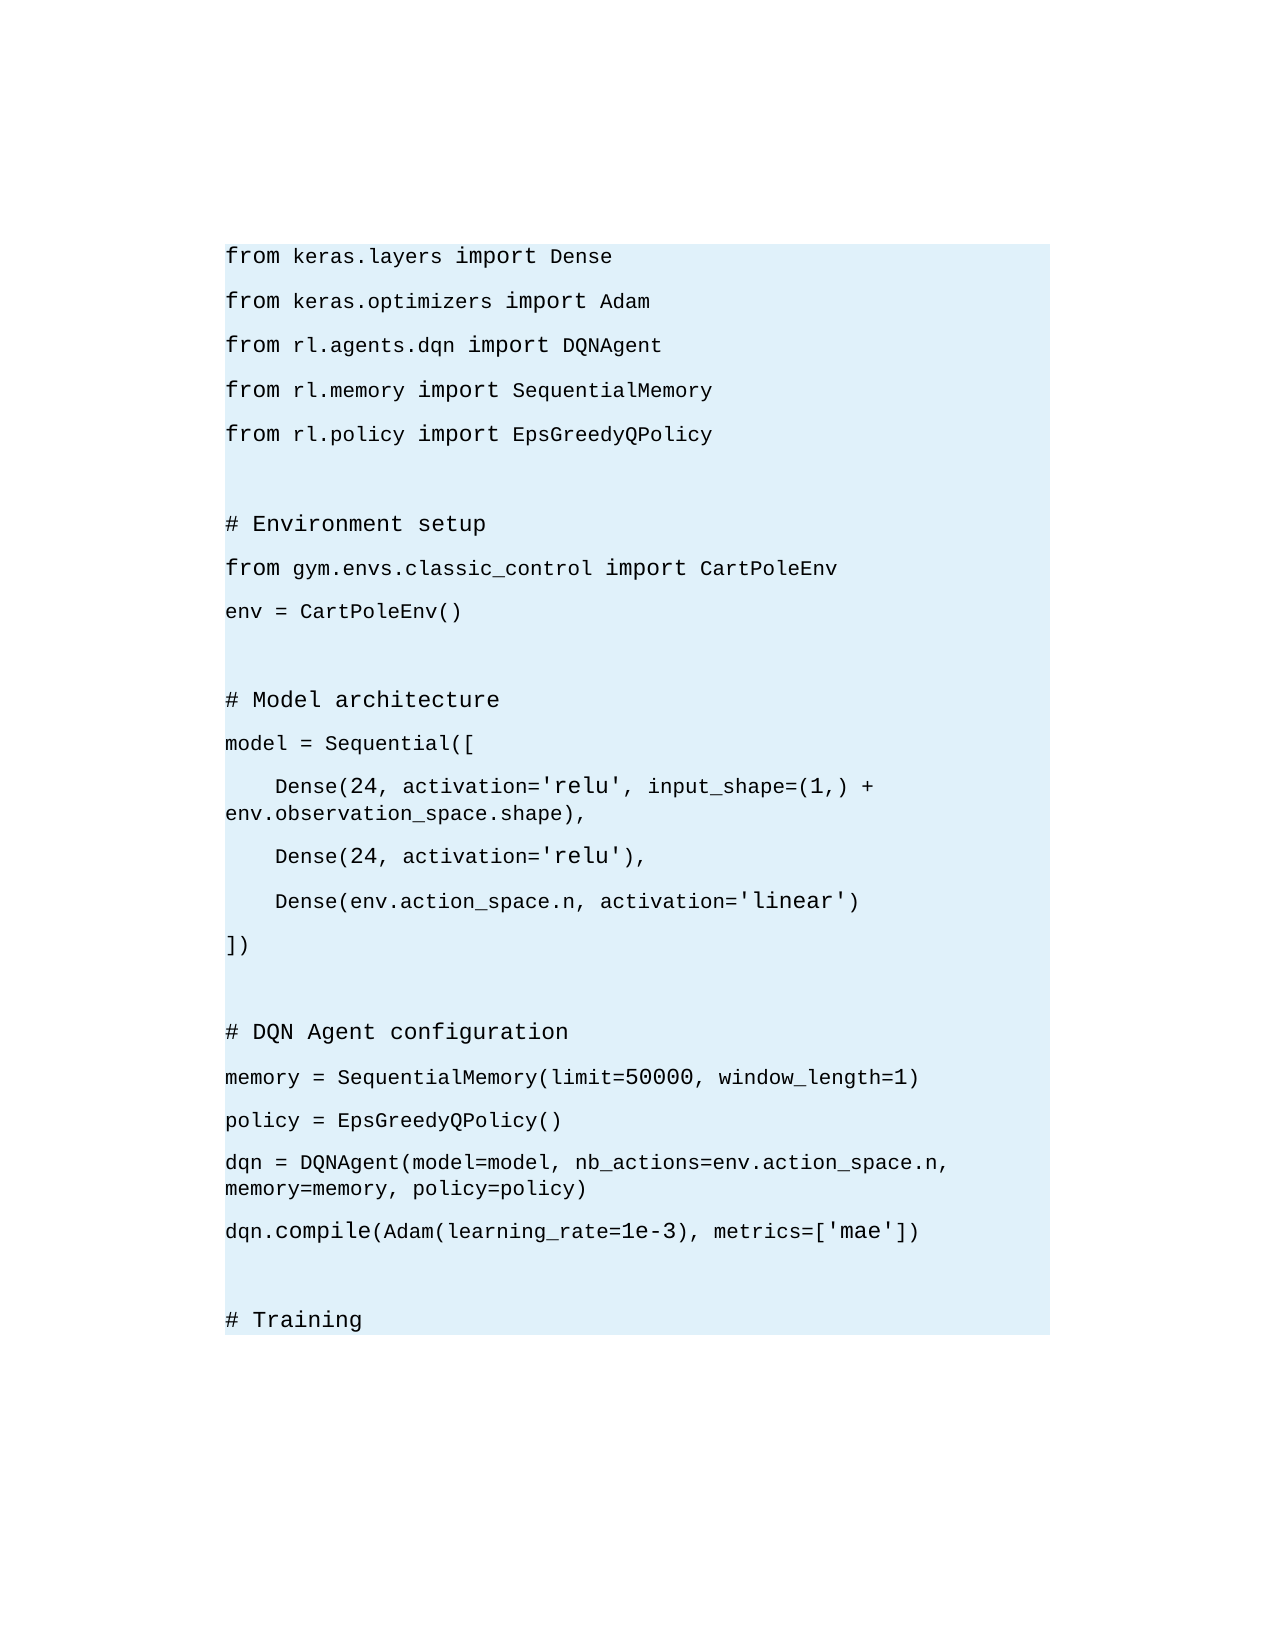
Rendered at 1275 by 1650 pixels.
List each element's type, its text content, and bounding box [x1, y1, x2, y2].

text env = CartPoleEnv() [225, 601, 1050, 625]
text model = Sequential([ [225, 732, 1050, 756]
text Dense(env.action_space.n, activation='linear') [225, 889, 1050, 915]
text dqn.compile(Adam(learning_rate=1e-3), metrics=['mae']) [225, 1220, 1050, 1246]
text # Environment setup [225, 512, 1050, 538]
text from keras.layers import Dense [225, 244, 1050, 270]
text policy = EpsGreedyQPolicy() [225, 1110, 1050, 1133]
text from rl.memory import SequentialMemory [225, 378, 1050, 404]
text from rl.agents.dqn import DQNAgent [225, 334, 1050, 359]
text # DQN Agent configuration [225, 1021, 1050, 1047]
text ]) [225, 934, 1050, 957]
text from keras.optimizers import Adam [225, 289, 1050, 315]
text Dense(24, activation='relu'), [225, 845, 1050, 871]
text from gym.envs.classic_control import CartPoleEnv [225, 557, 1050, 582]
text # Model architecture [225, 688, 1050, 714]
text # Training [225, 1309, 1050, 1335]
text from rl.policy import EpsGreedyQPolicy [225, 423, 1050, 449]
text memory = SequentialMemory(limit=50000, window_length=1) [225, 1065, 1050, 1091]
text Dense(24, activation='relu', input_shape=(1,) + env.observation_space.shape), [225, 775, 1050, 826]
text dqn = DQNAgent(model=model, nb_actions=env.action_space.n, memory=memory, policy=policy) [225, 1152, 1050, 1201]
